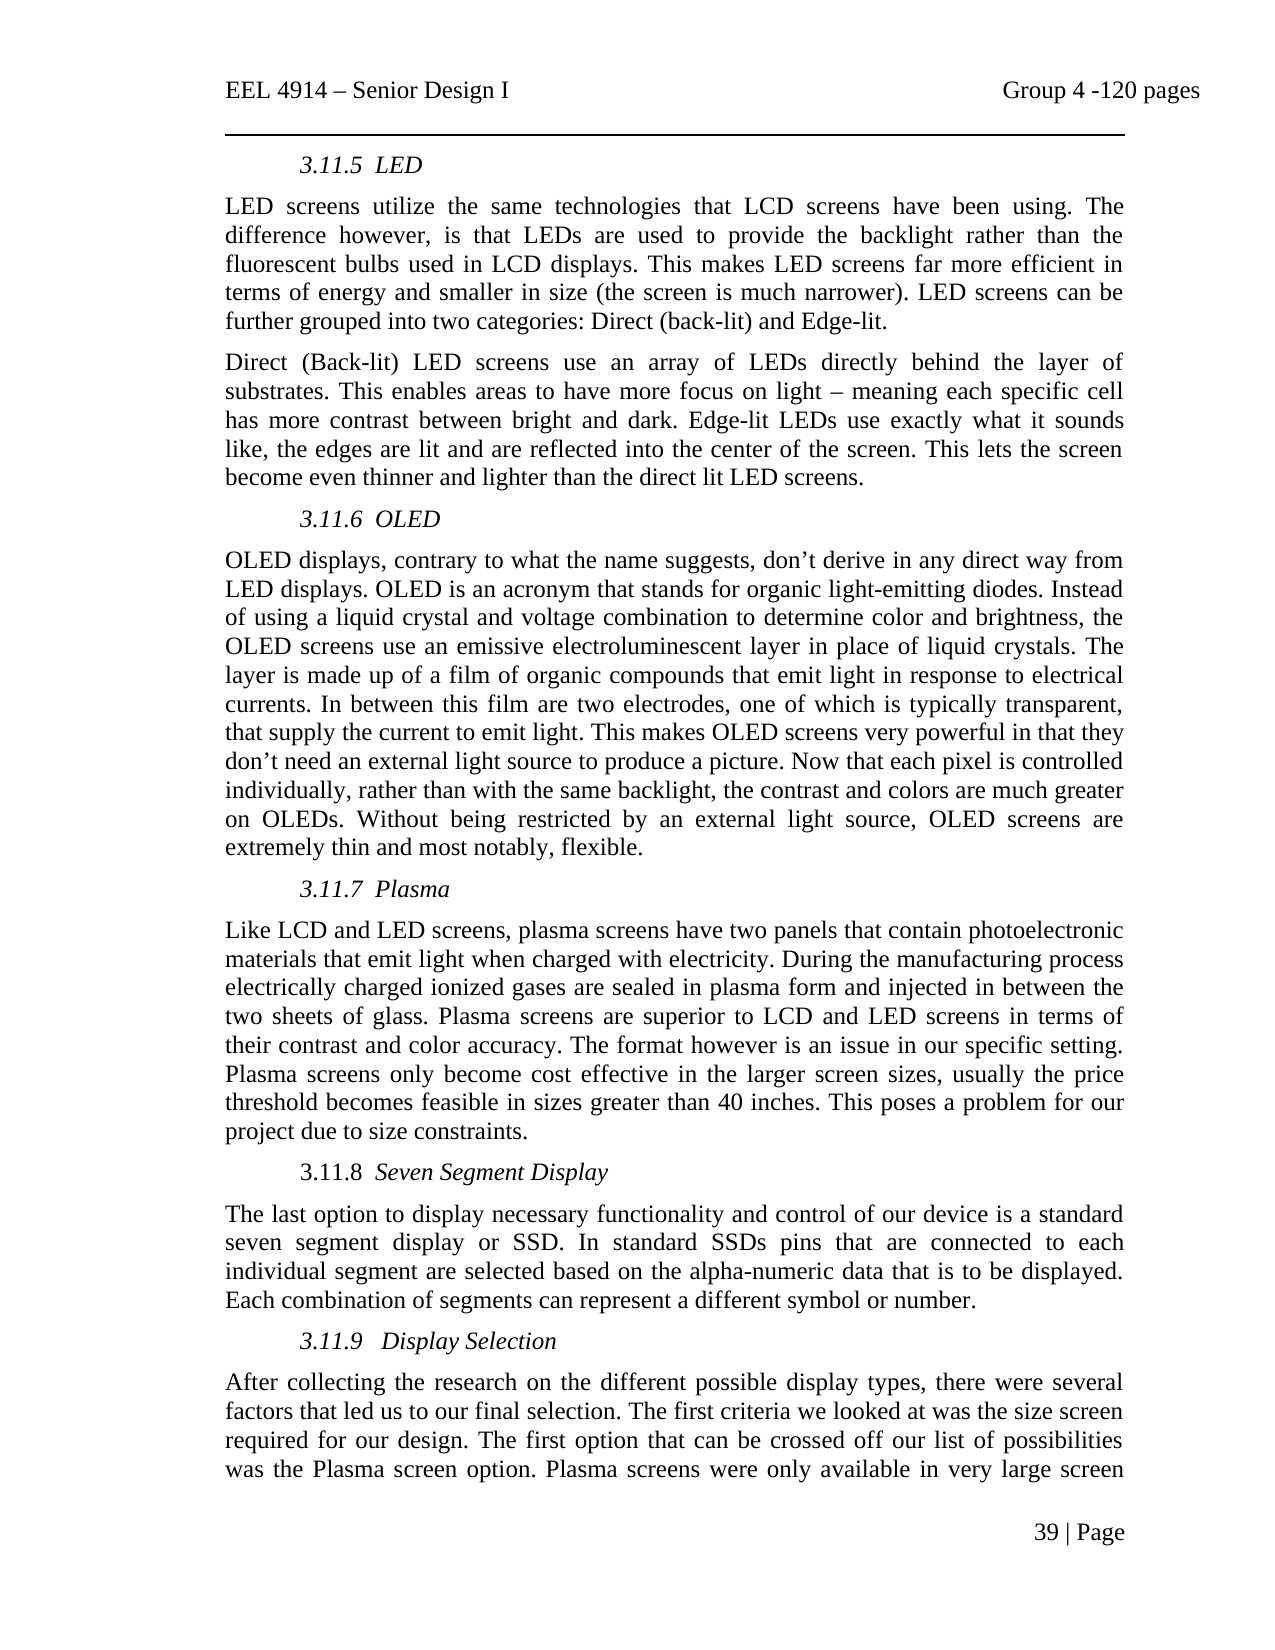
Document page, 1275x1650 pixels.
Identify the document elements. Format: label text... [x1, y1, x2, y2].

text Direct (Back-lit) LED screens use an array of LEDs directly behind the layer of substrates. This enables areas to have more focus on light – meaning each specific cell has more contrast between bright and dark. Edge-lit LEDs use exactly what it sounds like, the edges are lit and are reflected into the center of the screen. This lets the screen become even thinner and lighter than the direct lit LED screens. [225, 347, 1125, 491]
subtitle Seven Segment Display [300, 1157, 1125, 1186]
subtitle OLED [300, 504, 1125, 532]
text OLED displays, contrary to what the name suggests, don’t derive in any direct way from LED displays. OLED is an acronym that stands for organic light-emitting diodes. Instead of using a liquid crystal and voltage combination to determine color and brightness, the OLED screens use an emissive electroluminescent layer in place of liquid crystals. The layer is made up of a film of organic compounds that emit light in response to electrical currents. In between this film are two electrodes, one of which is typically transparent, that supply the current to emit light. This makes OLED screens very powerful in that they don’t need an external light source to produce a picture. Now that each pixel is controlled individually, rather than with the same backlight, the contrast and colors are much greater on OLEDs. Without being restricted by an external light source, OLED screens are extremely thin and most notably, flexible. [225, 545, 1125, 861]
subtitle LED [300, 150, 1125, 179]
text LED screens utilize the same technologies that LCD screens have been using. The difference however, is that LEDs are used to provide the backlight rather than the fluorescent bulbs used in LCD displays. This makes LED screens far more efficient in terms of energy and smaller in size (the screen is much narrower). LED screens can be further grouped into two categories: Direct (back-lit) and Edge-lit. [225, 191, 1125, 335]
subtitle Display Selection [300, 1326, 1125, 1355]
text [225, 1367, 1125, 1482]
text Like LCD and LED screens, plasma screens have two panels that contain photoelectronic materials that emit light when charged with electricity. During the manufacturing process electrically charged ionized gases are sealed in plasma form and injected in between the two sheets of glass. Plasma screens are superior to LCD and LED screens in terms of their contrast and color accuracy. The format however is an issue in our specific setting. Plasma screens only become cost effective in the larger screen sizes, usually the price threshold becomes feasible in sizes greater than 40 inches. This poses a problem for our project due to size constraints. [225, 915, 1125, 1145]
subtitle Plasma [300, 874, 1125, 902]
text The last option to display necessary functionality and control of our device is a standard seven segment display or SSD. In standard SSDs pins that are connected to each individual segment are selected based on the alpha-numeric data that is to be displayed. Each combination of segments can represent a different symbol or number. [225, 1199, 1125, 1314]
